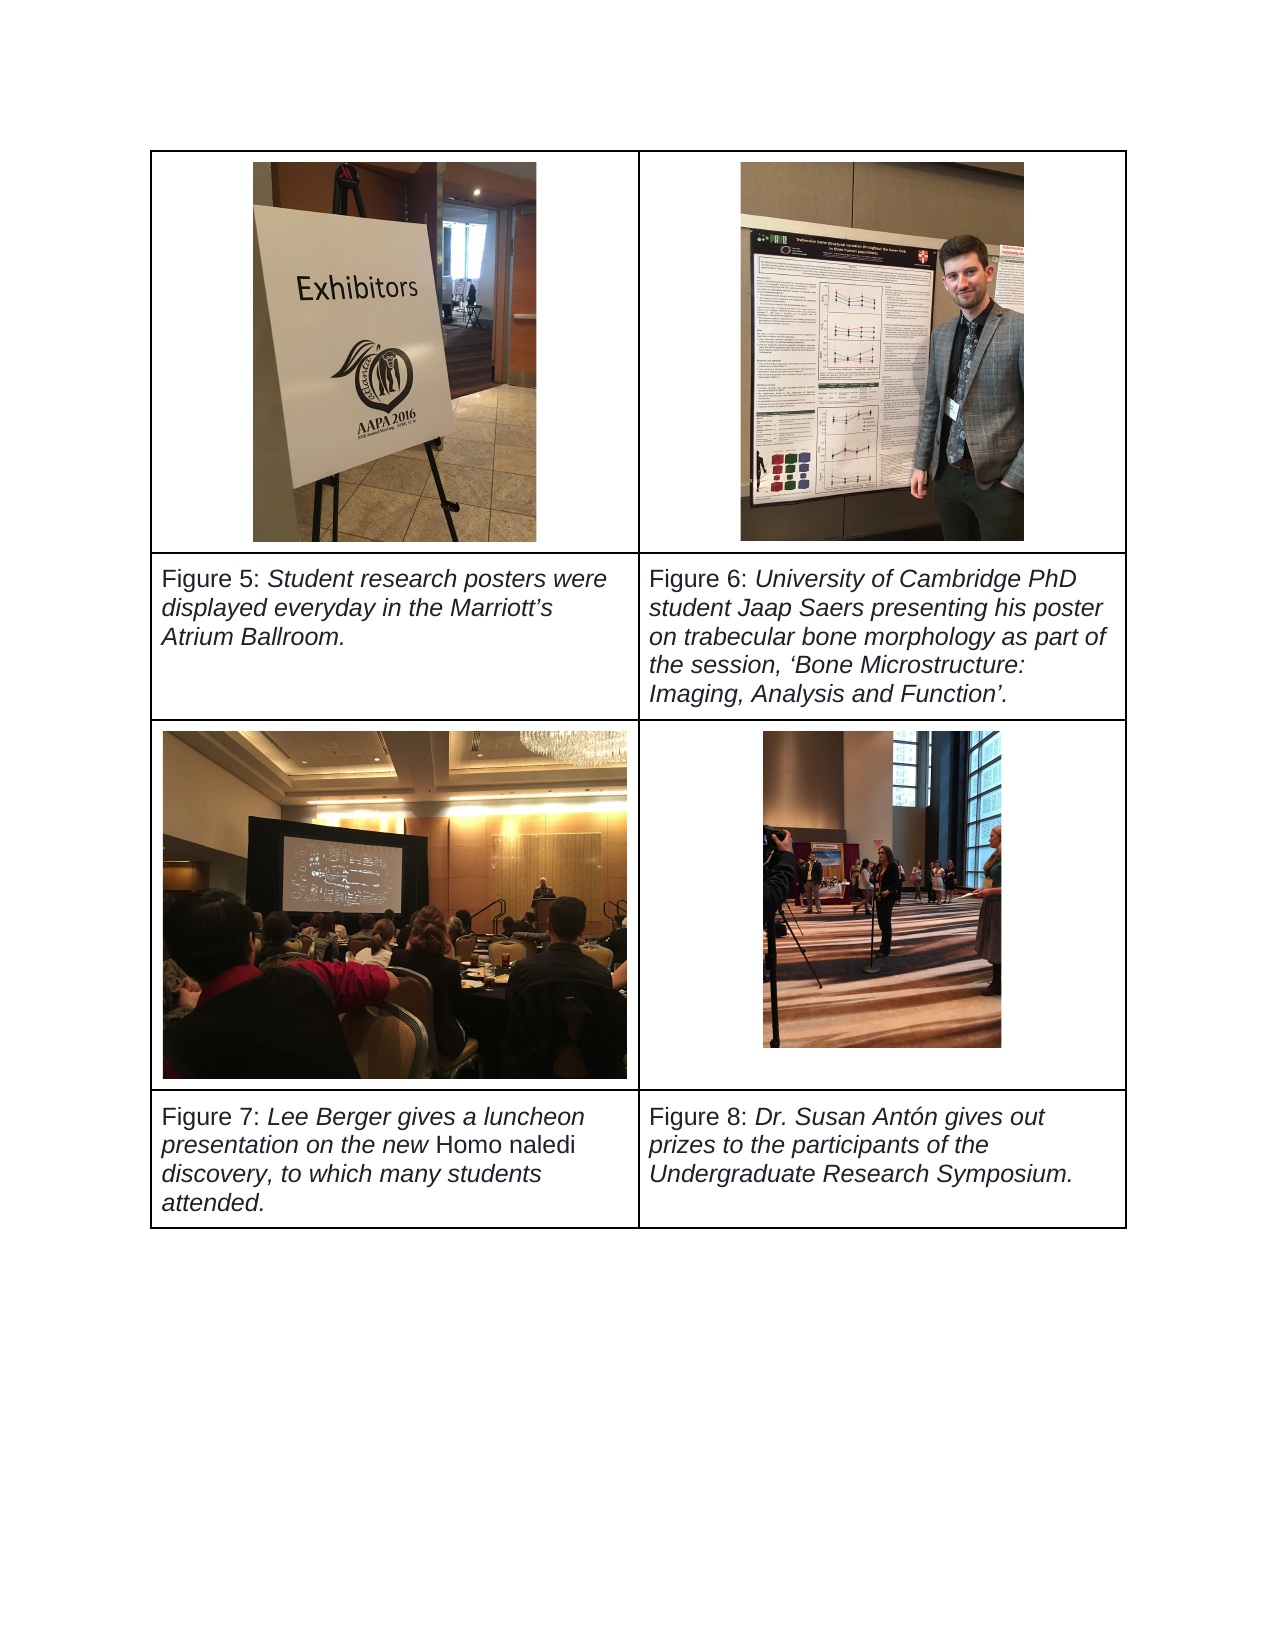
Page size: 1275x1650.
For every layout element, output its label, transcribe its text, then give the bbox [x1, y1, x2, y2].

table_cell [640, 721, 1125, 1089]
table_cell [152, 152, 638, 552]
picture [763, 731, 1002, 1048]
table_cell Figure 5: Student research posters were displayed everyday in the Marriott’s Atrium Ballroom. [152, 554, 638, 718]
table_cell Figure 6: University of Cambridge PhD student Jaap Saers presenting his poster on trabecular bone morphology as part of the session, ‘Bone Microstructure: Imaging, Analysis and Function’. [640, 554, 1125, 718]
picture [253, 162, 537, 542]
table_cell [640, 152, 1125, 552]
picture [162, 731, 627, 1079]
table_cell Figure 8: Dr. Susan Antón gives out prizes to the participants of the Undergraduate Research Symposium. [640, 1091, 1125, 1227]
table_cell [152, 721, 638, 1089]
picture [740, 162, 1024, 541]
table_cell Figure 7: Lee Berger gives a luncheon presentation on the new Homo naledi discovery, to which many students attended. [152, 1091, 638, 1227]
